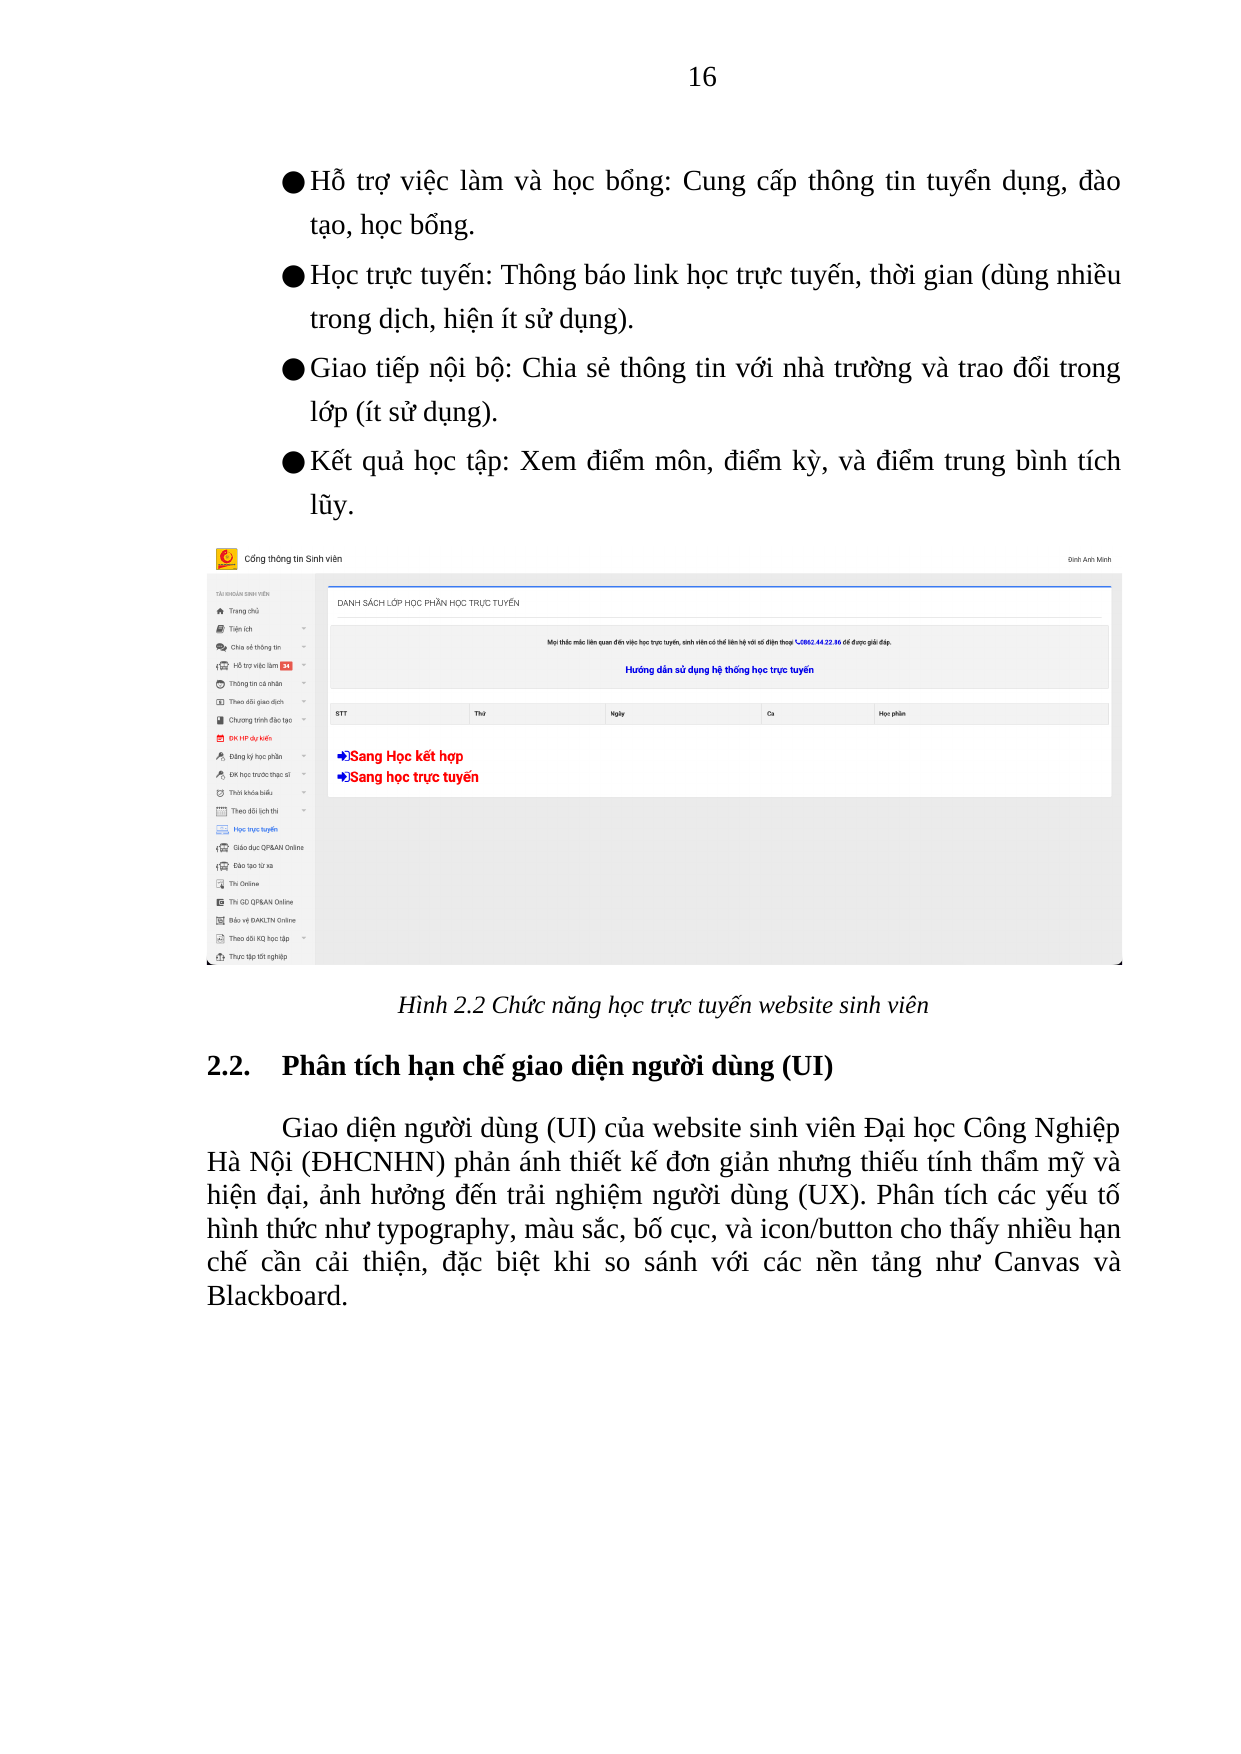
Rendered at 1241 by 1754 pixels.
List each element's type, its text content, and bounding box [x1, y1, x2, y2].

picture [206, 546, 1123, 965]
text Giao diện người dùng (UI) của website sinh viên Đại học Công Nghiệp Hà Nội (ĐHCNHN) phản ánh thiết kế đơn giản nhưng thiếu tính thẩm mỹ và hiện đại, ảnh hưởng đến trải nghiệm người dùng (UX). Phân tích các yếu tố hình thức như typography, màu sắc, bố cục, và icon/button cho thấy nhiều hạn chế cần cải thiện, đặc biệt khi so sánh với các nền tảng như Canvas và Blackboard. [207, 1110, 1122, 1312]
list Học trực tuyến: Thông báo link học trực tuyến, thời gian (dùng nhiều trong dịch, hiện ít sử dụng). [281, 241, 1122, 334]
list Kết quả học tập: Xem điểm môn, điểm kỳ, và điểm trung bình tích lũy. [281, 428, 1122, 521]
subtitle Hình 2.2 Chức năng học trực tuyến website sinh viên [207, 990, 1122, 1018]
list Giao tiếp nội bộ: Chia sẻ thông tin với nhà trường và trao đổi trong lớp (ít sử dụng). [281, 334, 1122, 428]
subtitle Phân tích hạn chế giao diện người dùng (UI) [207, 1048, 1122, 1081]
list Hỗ trợ việc làm và học bổng: Cung cấp thông tin tuyển dụng, đào tạo, học bổng. [281, 148, 1122, 241]
